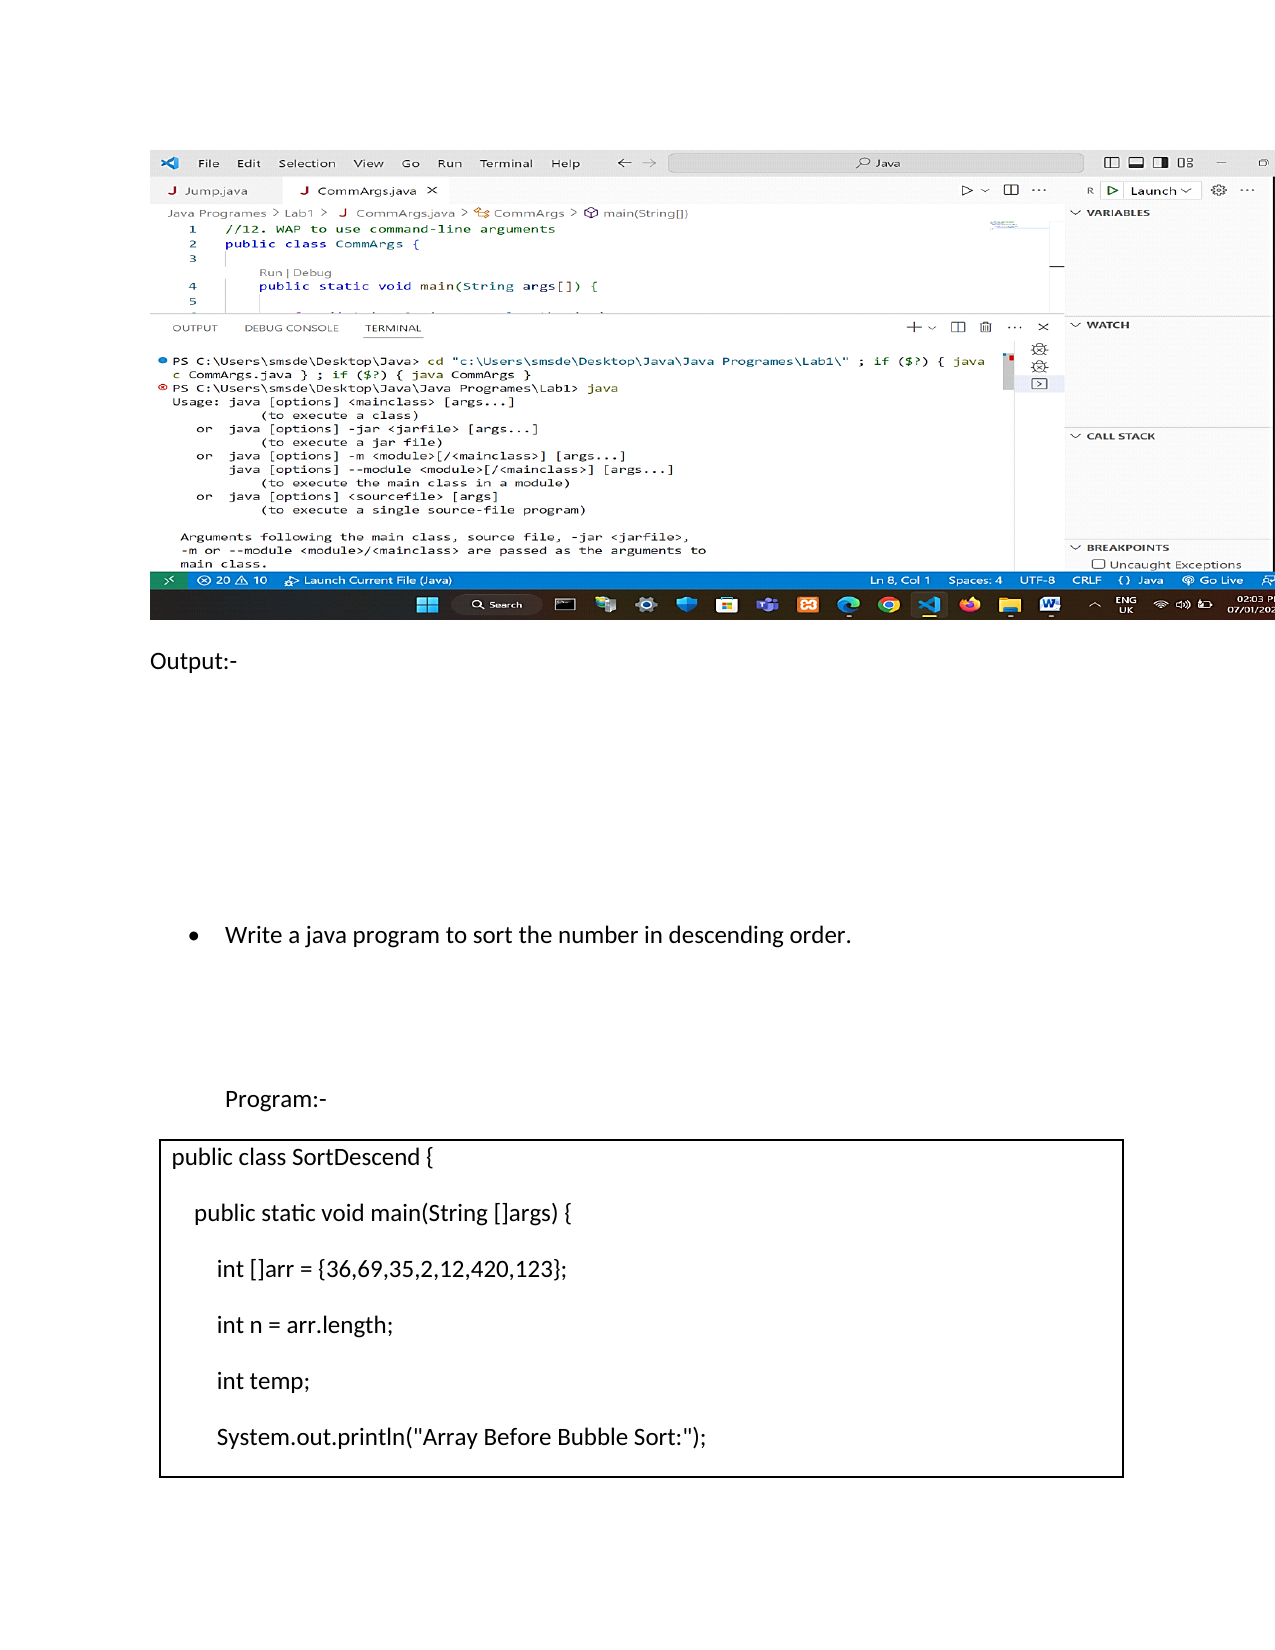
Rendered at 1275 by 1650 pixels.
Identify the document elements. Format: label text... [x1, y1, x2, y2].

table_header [161, 1141, 1122, 1476]
picture [150, 150, 1275, 620]
list Write a java program to sort the number in descending order. [187, 919, 1125, 949]
text Output:- [150, 620, 1125, 676]
text Program:- [225, 1083, 1125, 1114]
